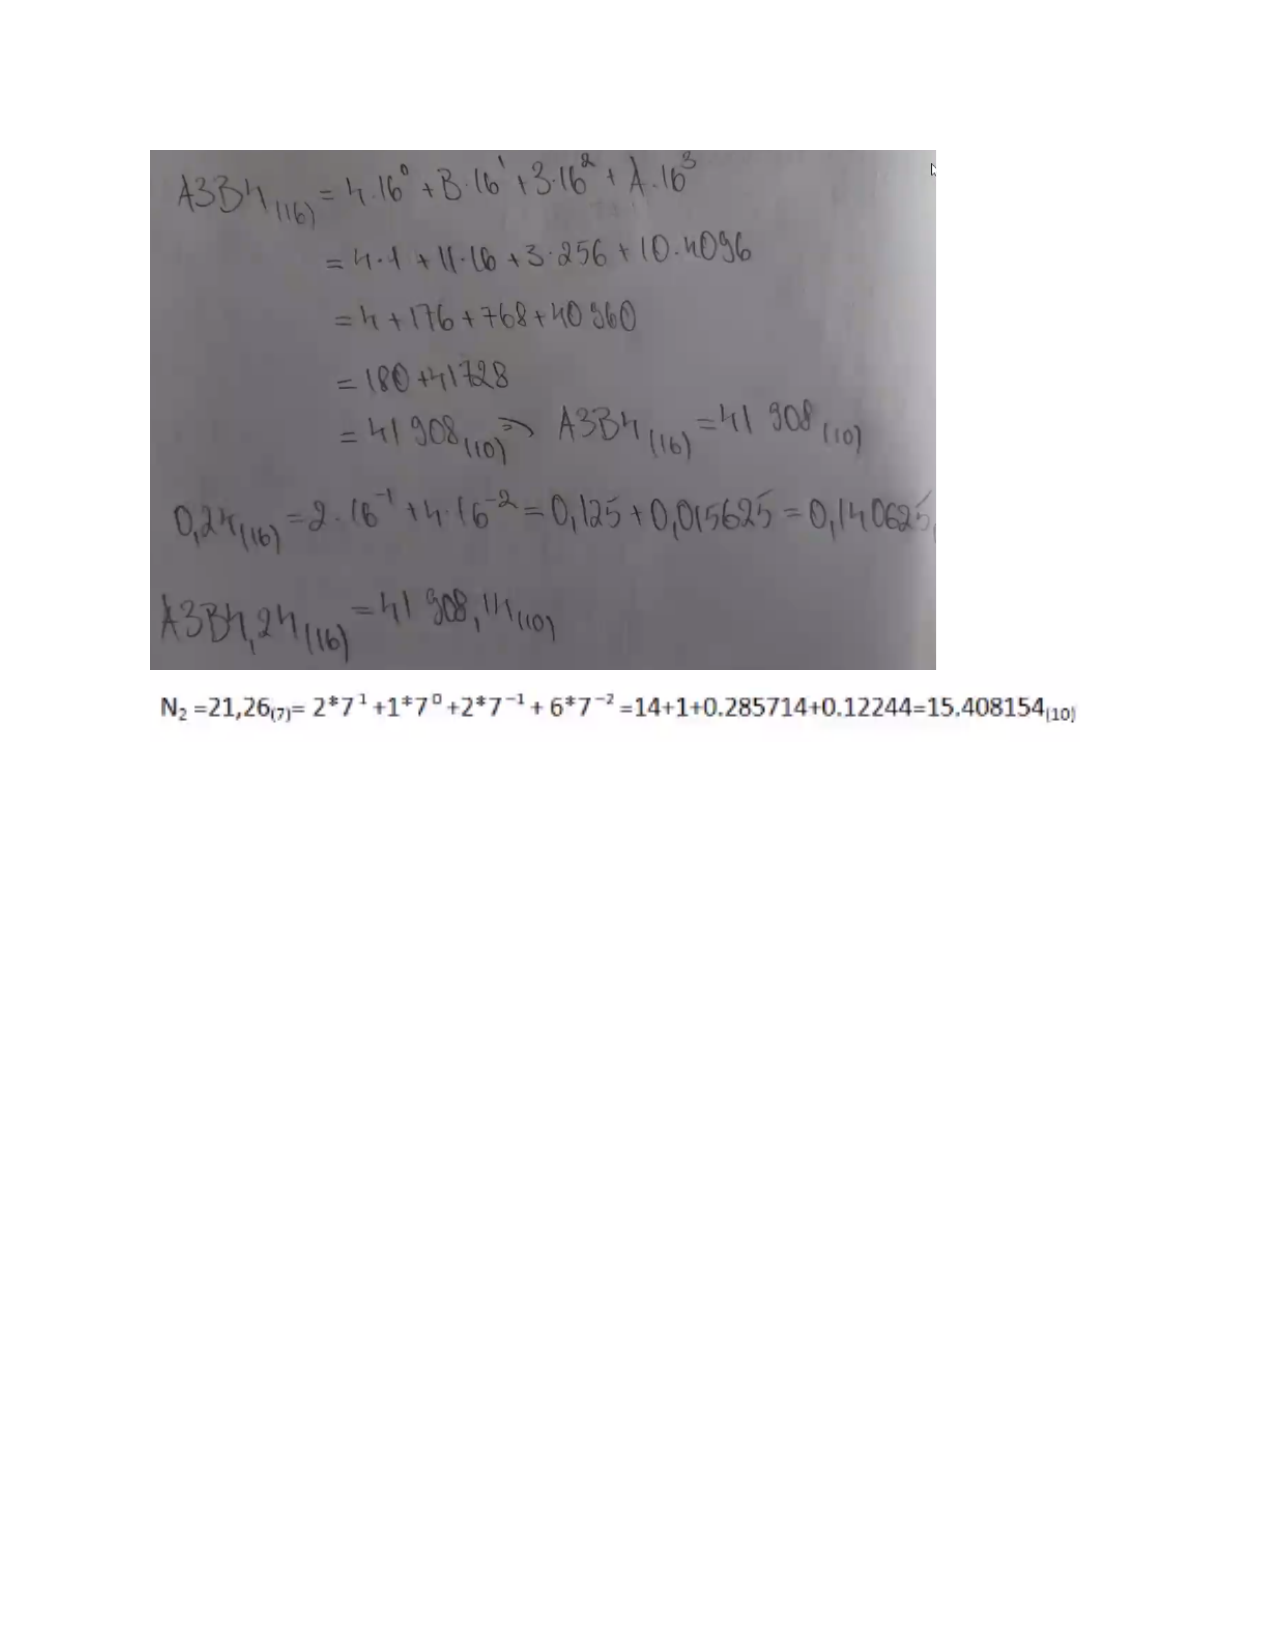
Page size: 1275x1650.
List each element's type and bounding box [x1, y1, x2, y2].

picture [150, 150, 1080, 742]
